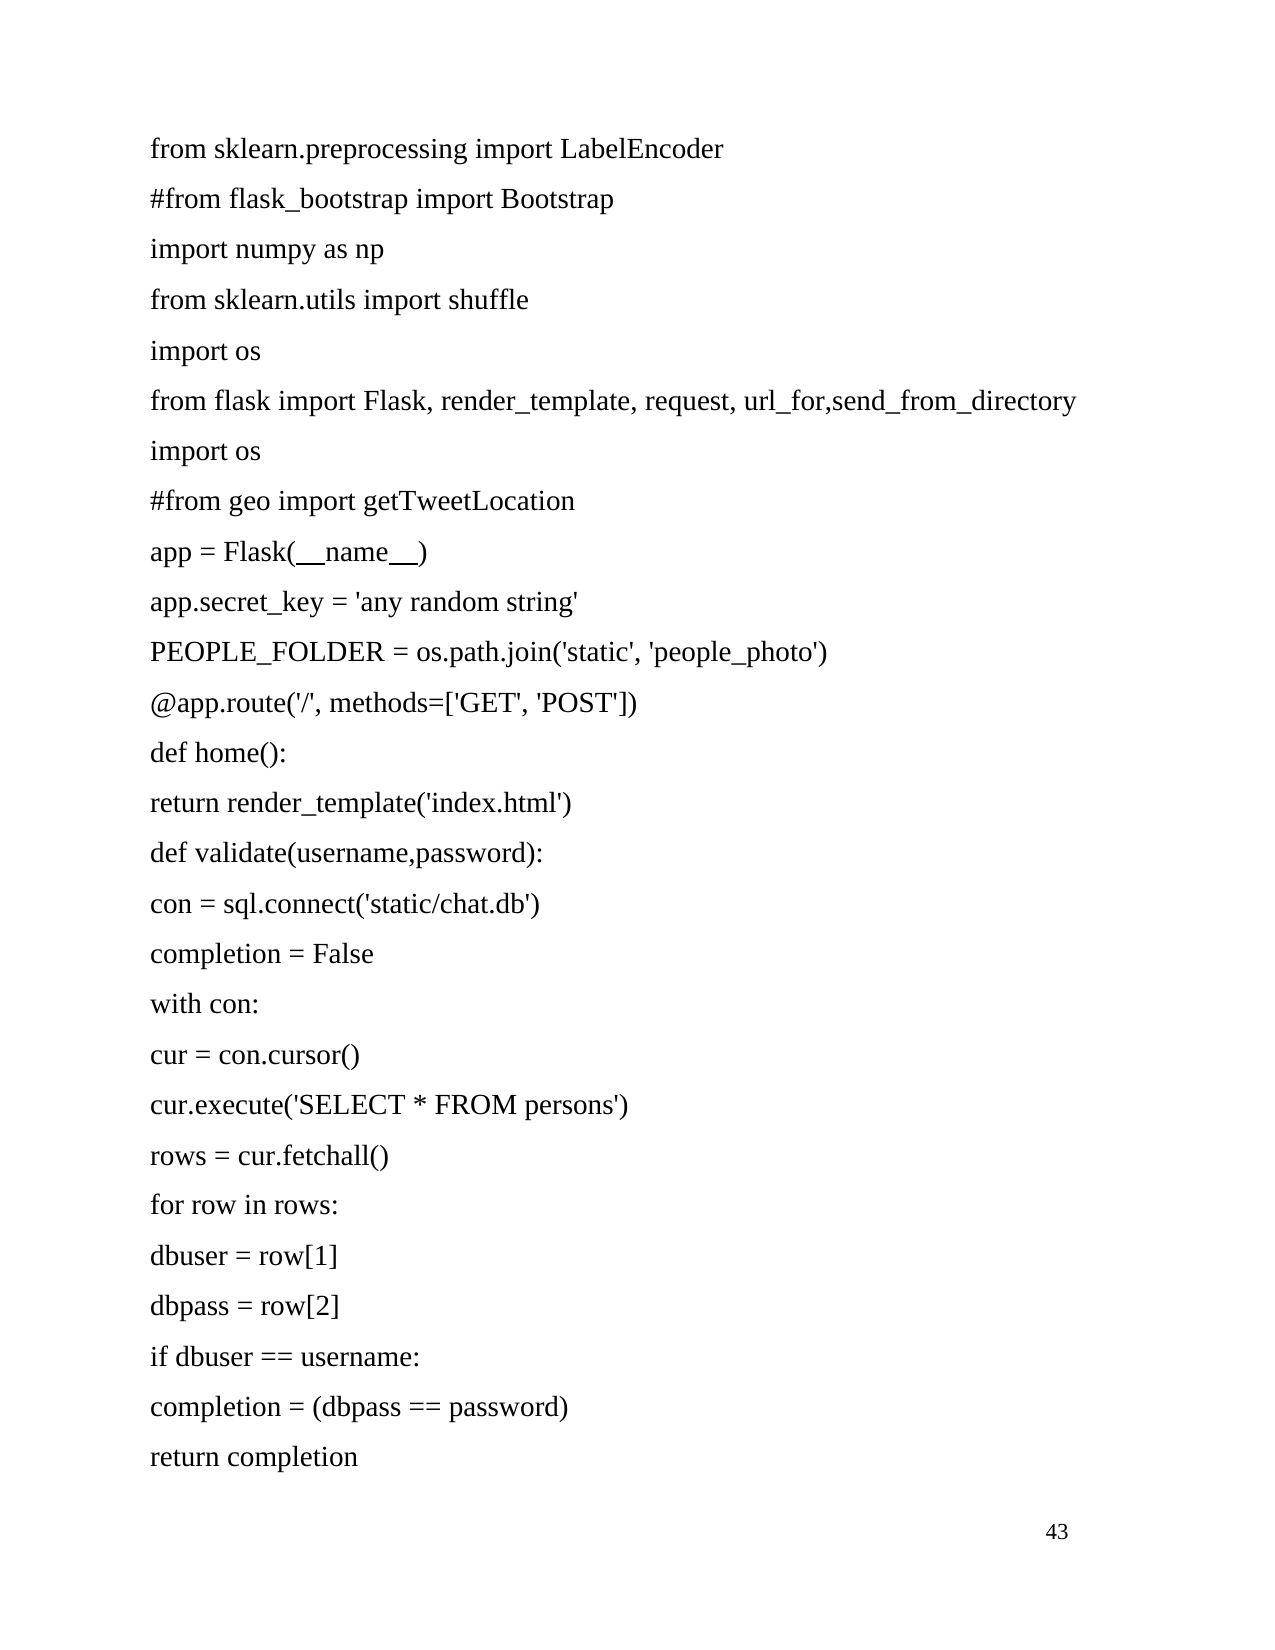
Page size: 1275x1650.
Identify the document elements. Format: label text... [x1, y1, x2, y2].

text from sklearn.utils import shuffle import os [150, 282, 529, 366]
text return render_template('index.html') def validate(username,password): con = sql.connect('static/chat.db') completion = False [150, 785, 574, 970]
text #from geo import getTweetLocation app = Flask( name ) app.secret_key = 'any random string' [150, 483, 578, 618]
text if dbuser == username: [150, 1339, 1137, 1372]
text cur.execute('SELECT * FROM persons') rows = cur.fetchall() [150, 1087, 631, 1171]
text for row in rows: [150, 1188, 1137, 1221]
text import numpy as np [150, 232, 1137, 265]
text PEOPLE_FOLDER = os.path.join('static', 'people_photo') @app.route('/', methods=['GET', 'POST']) [150, 634, 836, 719]
text with con: [150, 987, 1137, 1020]
text def home(): [150, 736, 1137, 769]
text from flask import Flask, render_template, request, url_for,send_from_directory import os [150, 383, 1133, 467]
text dbuser = row[1] dbpass = row[2] [150, 1238, 341, 1322]
text from sklearn.preprocessing import LabelEncoder #from flask_bootstrap import Bootstrap [150, 131, 728, 215]
text completion = (dbpass == password) return completion [150, 1389, 571, 1473]
text cur = con.cursor() [150, 1037, 1137, 1070]
